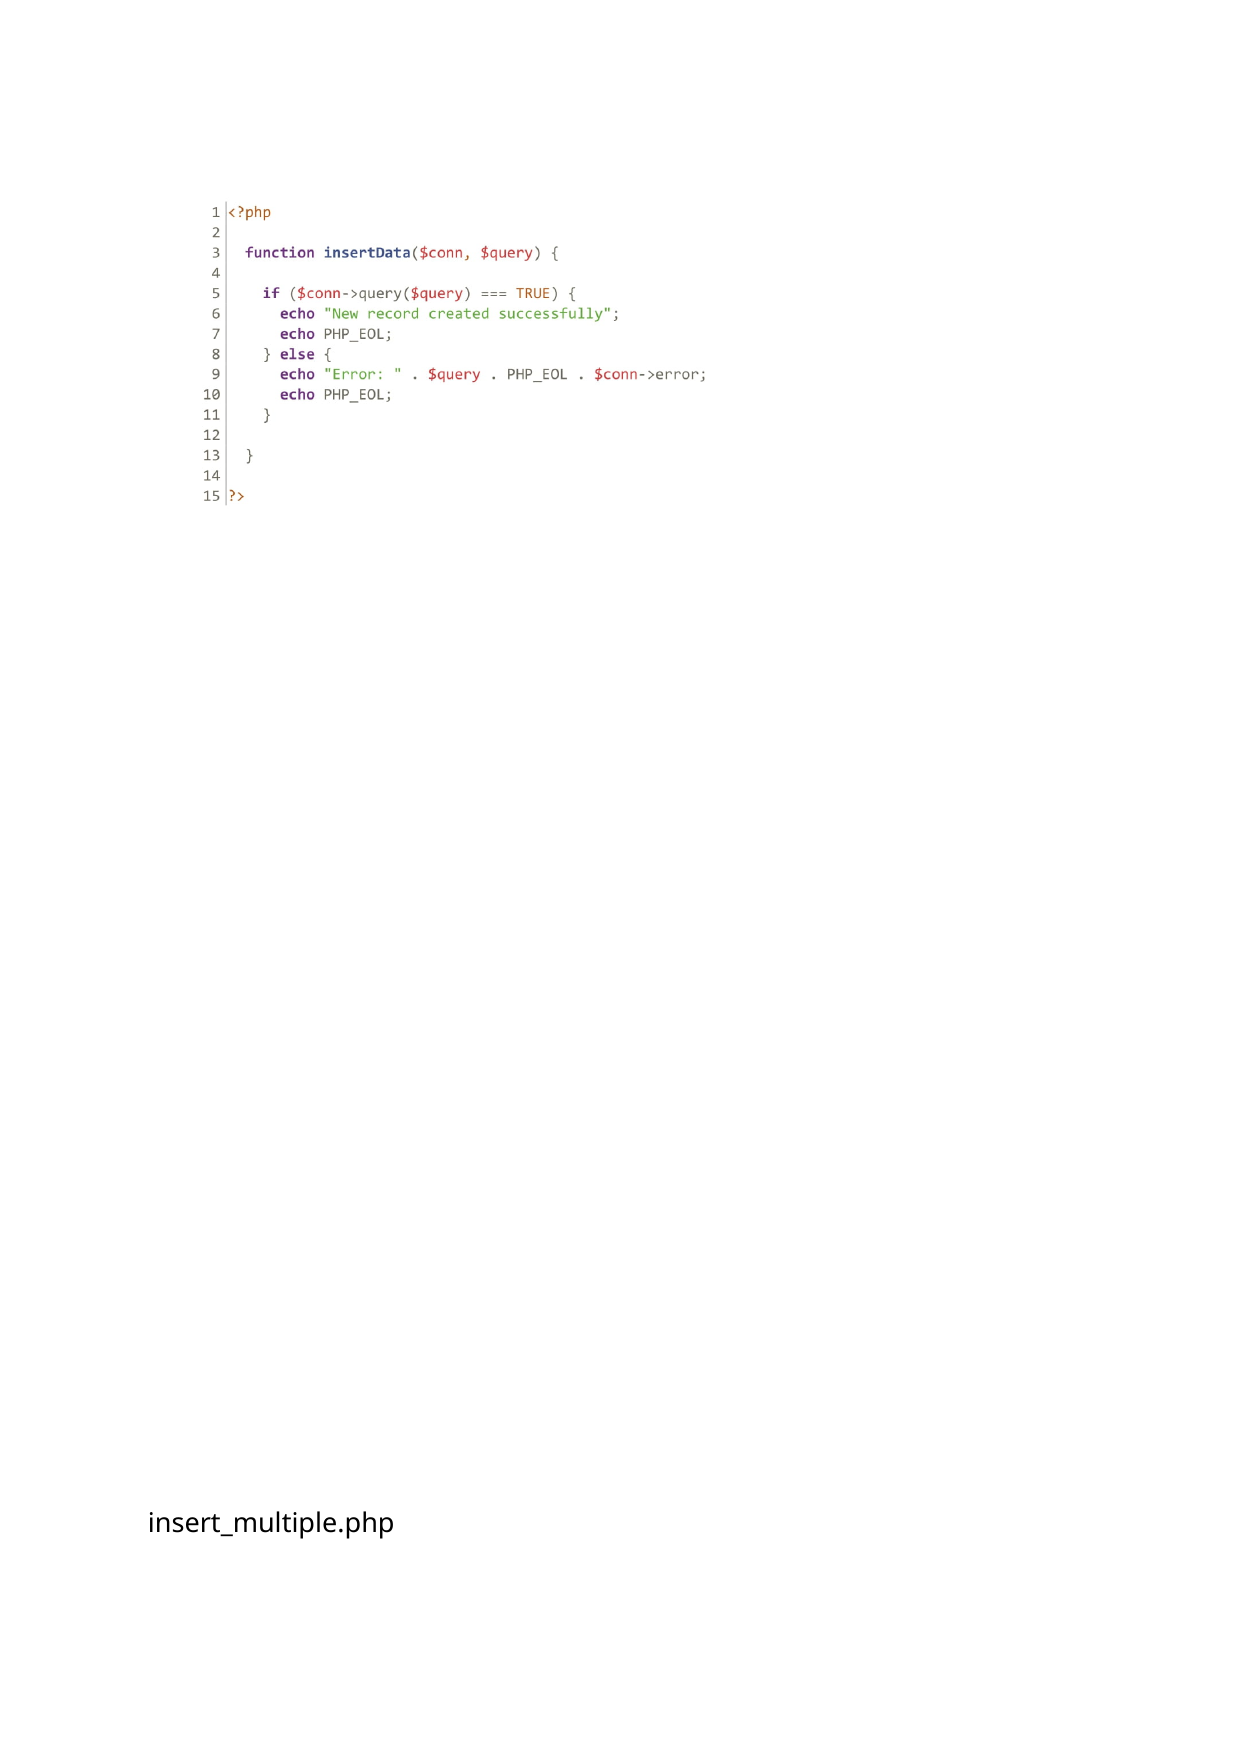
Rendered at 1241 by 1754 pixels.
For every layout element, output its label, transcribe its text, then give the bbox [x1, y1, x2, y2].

picture [147, 147, 1092, 1484]
text insert_multiple.php [148, 1503, 1093, 1540]
